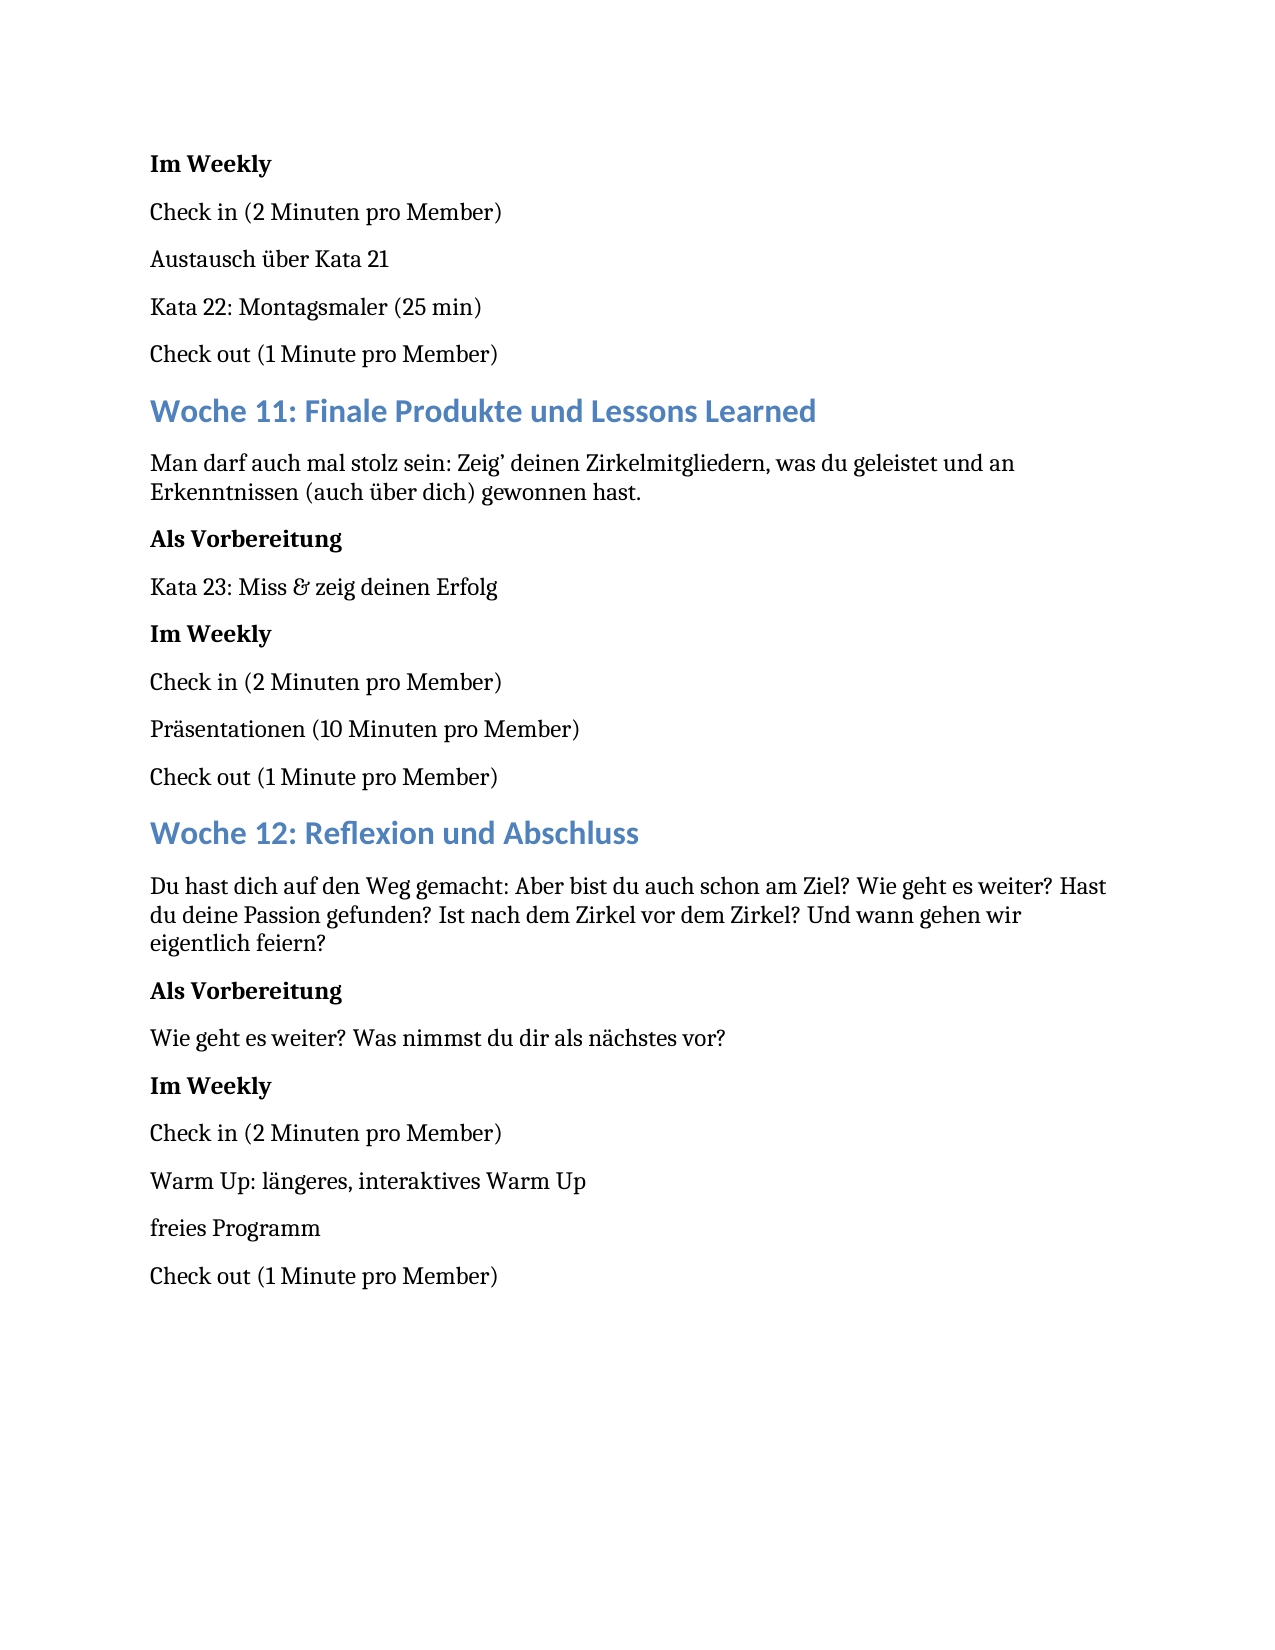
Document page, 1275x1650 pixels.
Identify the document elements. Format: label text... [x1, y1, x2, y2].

subtitle Woche 11: Finale Produkte und Lessons Learned [150, 389, 1125, 430]
text Man darf auch mal stolz sein: Zeig’ deinen Zirkelmitgliedern, was du geleistet und an Erkenntnissen (auch über dich) gewonnen hast. [150, 449, 1125, 507]
text Kata 23: Miss & zeig deinen Erfolg [150, 573, 1125, 602]
text freies Programm [150, 1214, 1125, 1243]
text Du hast dich auf den Weg gemacht: Aber bist du auch schon am Ziel? Wie geht es weiter? Hast du deine Passion gefunden? Ist nach dem Zirkel vor dem Zirkel? Und wann gehen wir eigentlich feiern? [150, 872, 1125, 958]
text Check out (1 Minute pro Member) [150, 763, 1125, 792]
text Im Weekly [150, 1072, 1125, 1101]
text Präsentationen (10 Minuten pro Member) [150, 715, 1125, 744]
text Check in (2 Minuten pro Member) [150, 197, 1125, 226]
text Als Vorbereitung [150, 977, 1125, 1006]
text Austausch über Kata 21 [150, 245, 1125, 274]
text Warm Up: längeres, interaktives Warm Up [150, 1167, 1125, 1196]
text Wie geht es weiter? Was nimmst du dir als nächstes vor? [150, 1024, 1125, 1053]
text Im Weekly [150, 620, 1125, 649]
subtitle Woche 12: Reflexion und Abschluss [150, 812, 1125, 853]
text Check in (2 Minuten pro Member) [150, 668, 1125, 697]
text Kata 22: Montagsmaler (25 min) [150, 292, 1125, 321]
text Check out (1 Minute pro Member) [150, 340, 1125, 369]
text Im Weekly [150, 150, 1125, 179]
text Check out (1 Minute pro Member) [150, 1262, 1125, 1291]
text Check in (2 Minuten pro Member) [150, 1119, 1125, 1148]
text Als Vorbereitung [150, 525, 1125, 554]
